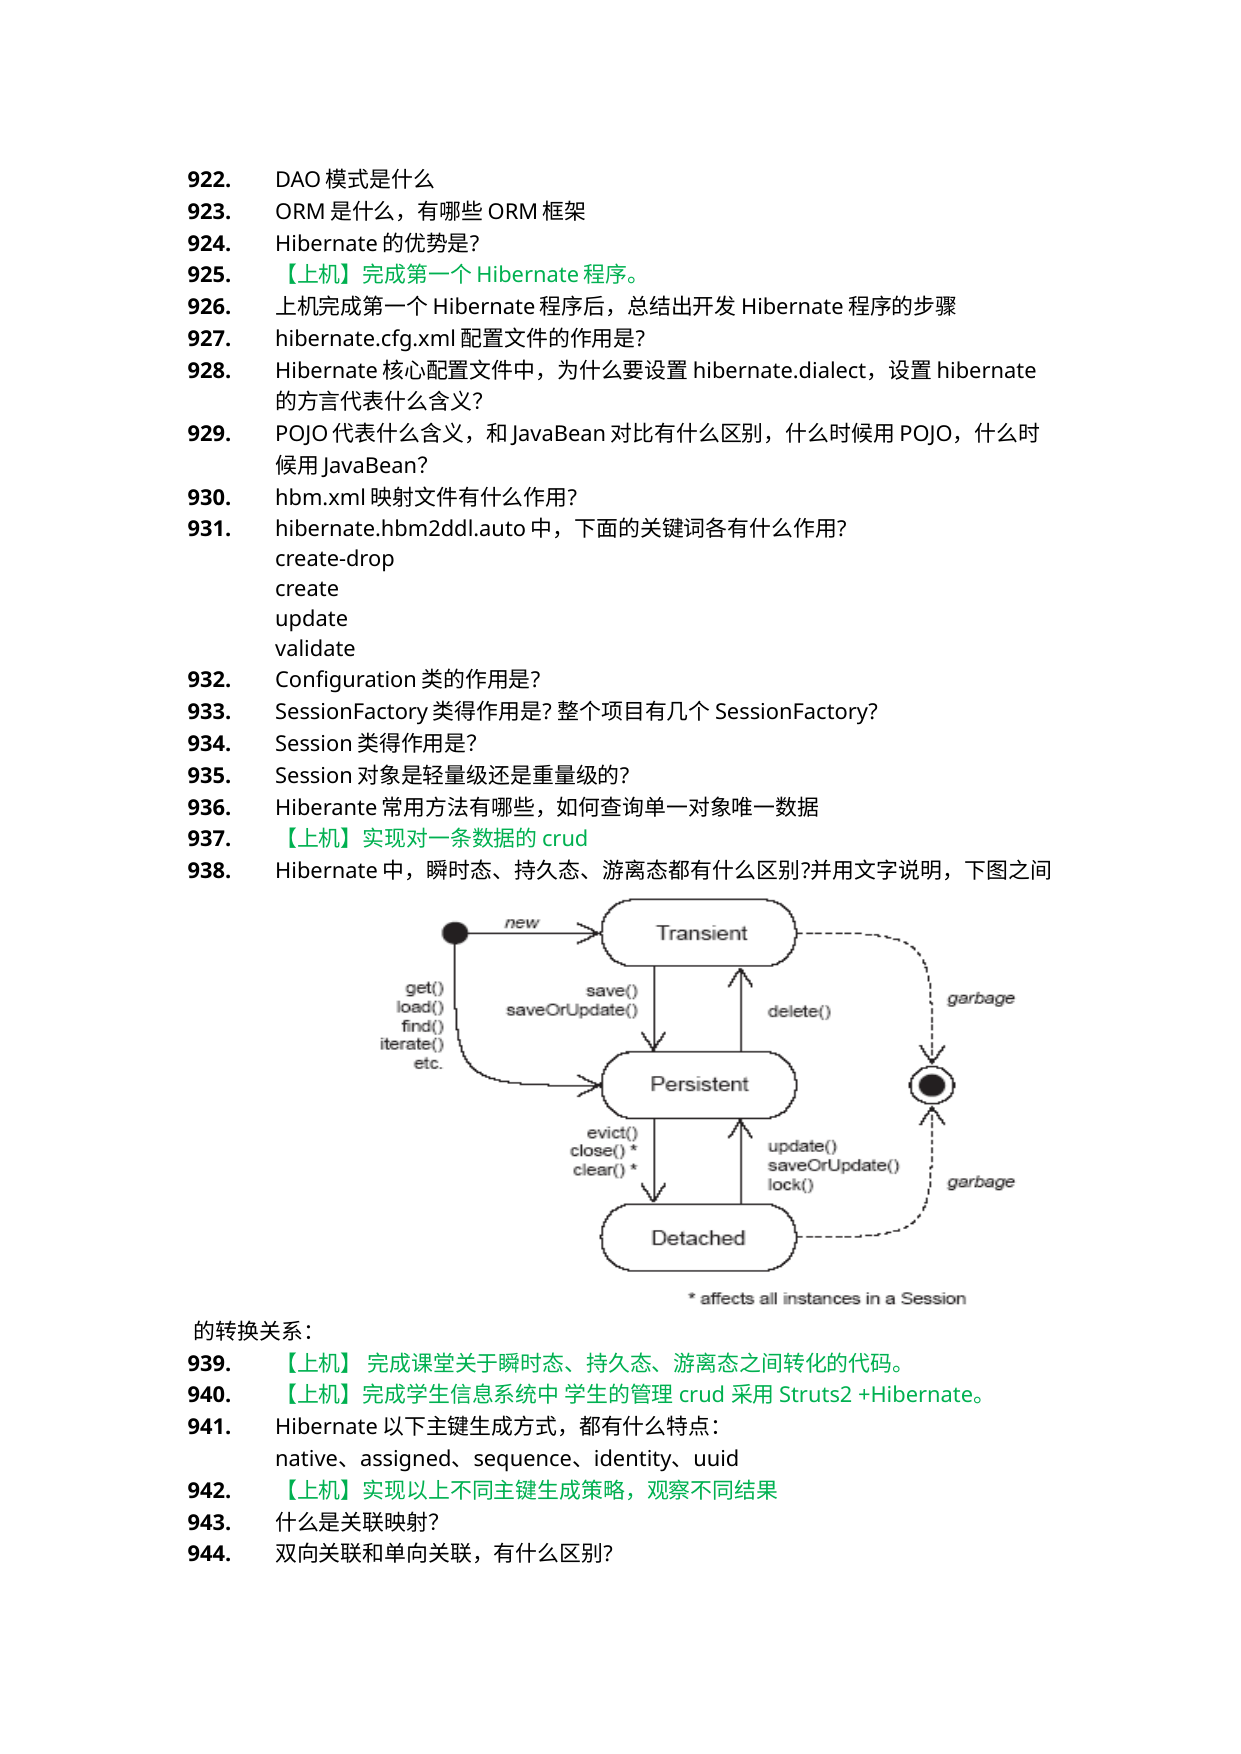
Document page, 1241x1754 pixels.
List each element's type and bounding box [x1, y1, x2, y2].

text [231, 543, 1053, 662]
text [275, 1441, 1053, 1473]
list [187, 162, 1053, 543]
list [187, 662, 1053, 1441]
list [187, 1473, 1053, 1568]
picture [324, 884, 1027, 1340]
